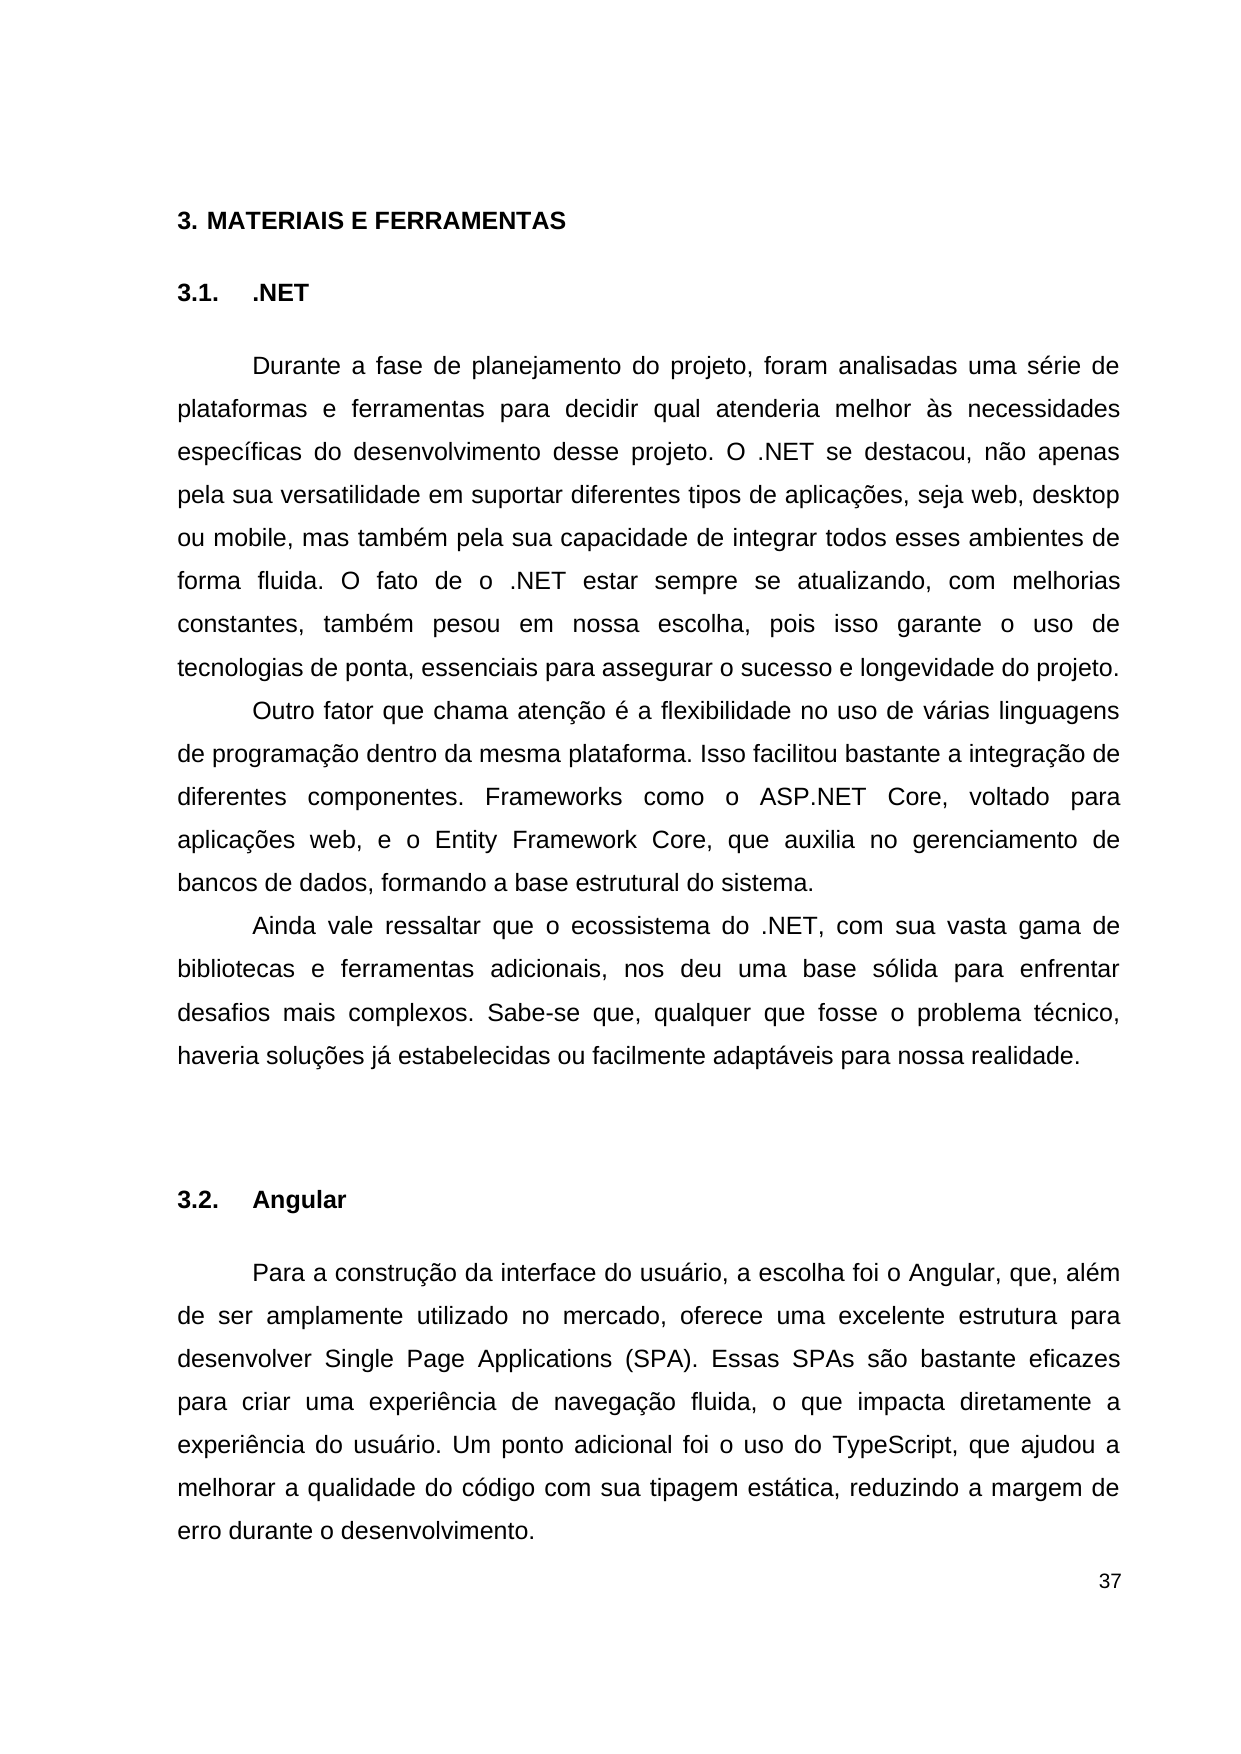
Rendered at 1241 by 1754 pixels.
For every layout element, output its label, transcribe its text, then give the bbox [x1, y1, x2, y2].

title Para a construção da interface do usuário, a escolha foi o Angular, que, além de ser amplamente utilizado no mercado, oferece uma excelente estrutura para desenvolver Single Page Applications (SPA). Essas SPAs são bastante eficazes para criar uma experiência de navegação fluida, o que impacta diretamente a experiência do usuário. Um ponto adicional foi o uso do TypeScript, que ajudou a melhorar a qualidade do código com sua tipagem estática, reduzindo a margem de erro durante o desenvolvimento. [177, 1258, 1122, 1545]
subtitle .NET [177, 278, 1122, 307]
title Ainda vale ressaltar que o ecossistema do .NET, com sua vasta gama de bibliotecas e ferramentas adicionais, nos deu uma base sólida para enfrentar desafios mais complexos. Sabe-se que, qualquer que fosse o problema técnico, haveria soluções já estabelecidas ou facilmente adaptáveis para nossa realidade. [177, 911, 1122, 1069]
subtitle MATERIAIS E FERRAMENTAS [177, 206, 1122, 235]
subtitle Angular [177, 1185, 1122, 1214]
title Durante a fase de planejamento do projeto, foram analisadas uma série de plataformas e ferramentas para decidir qual atenderia melhor às necessidades específicas do desenvolvimento desse projeto. O .NET se destacou, não apenas pela sua versatilidade em suportar diferentes tipos de aplicações, seja web, desktop ou mobile, mas também pela sua capacidade de integrar todos esses ambientes de forma fluida. O fato de o .NET estar sempre se atualizando, com melhorias constantes, também pesou em nossa escolha, pois isso garante o uso de tecnologias de ponta, essenciais para assegurar o sucesso e longevidade do projeto. [177, 351, 1122, 681]
title Outro fator que chama atenção é a flexibilidade no uso de várias linguagens de programação dentro da mesma plataforma. Isso facilitou bastante a integração de diferentes componentes. Frameworks como o ASP.NET Core, voltado para aplicações web, e o Entity Framework Core, que auxilia no gerenciamento de bancos de dados, formando a base estrutural do sistema. [177, 696, 1122, 897]
